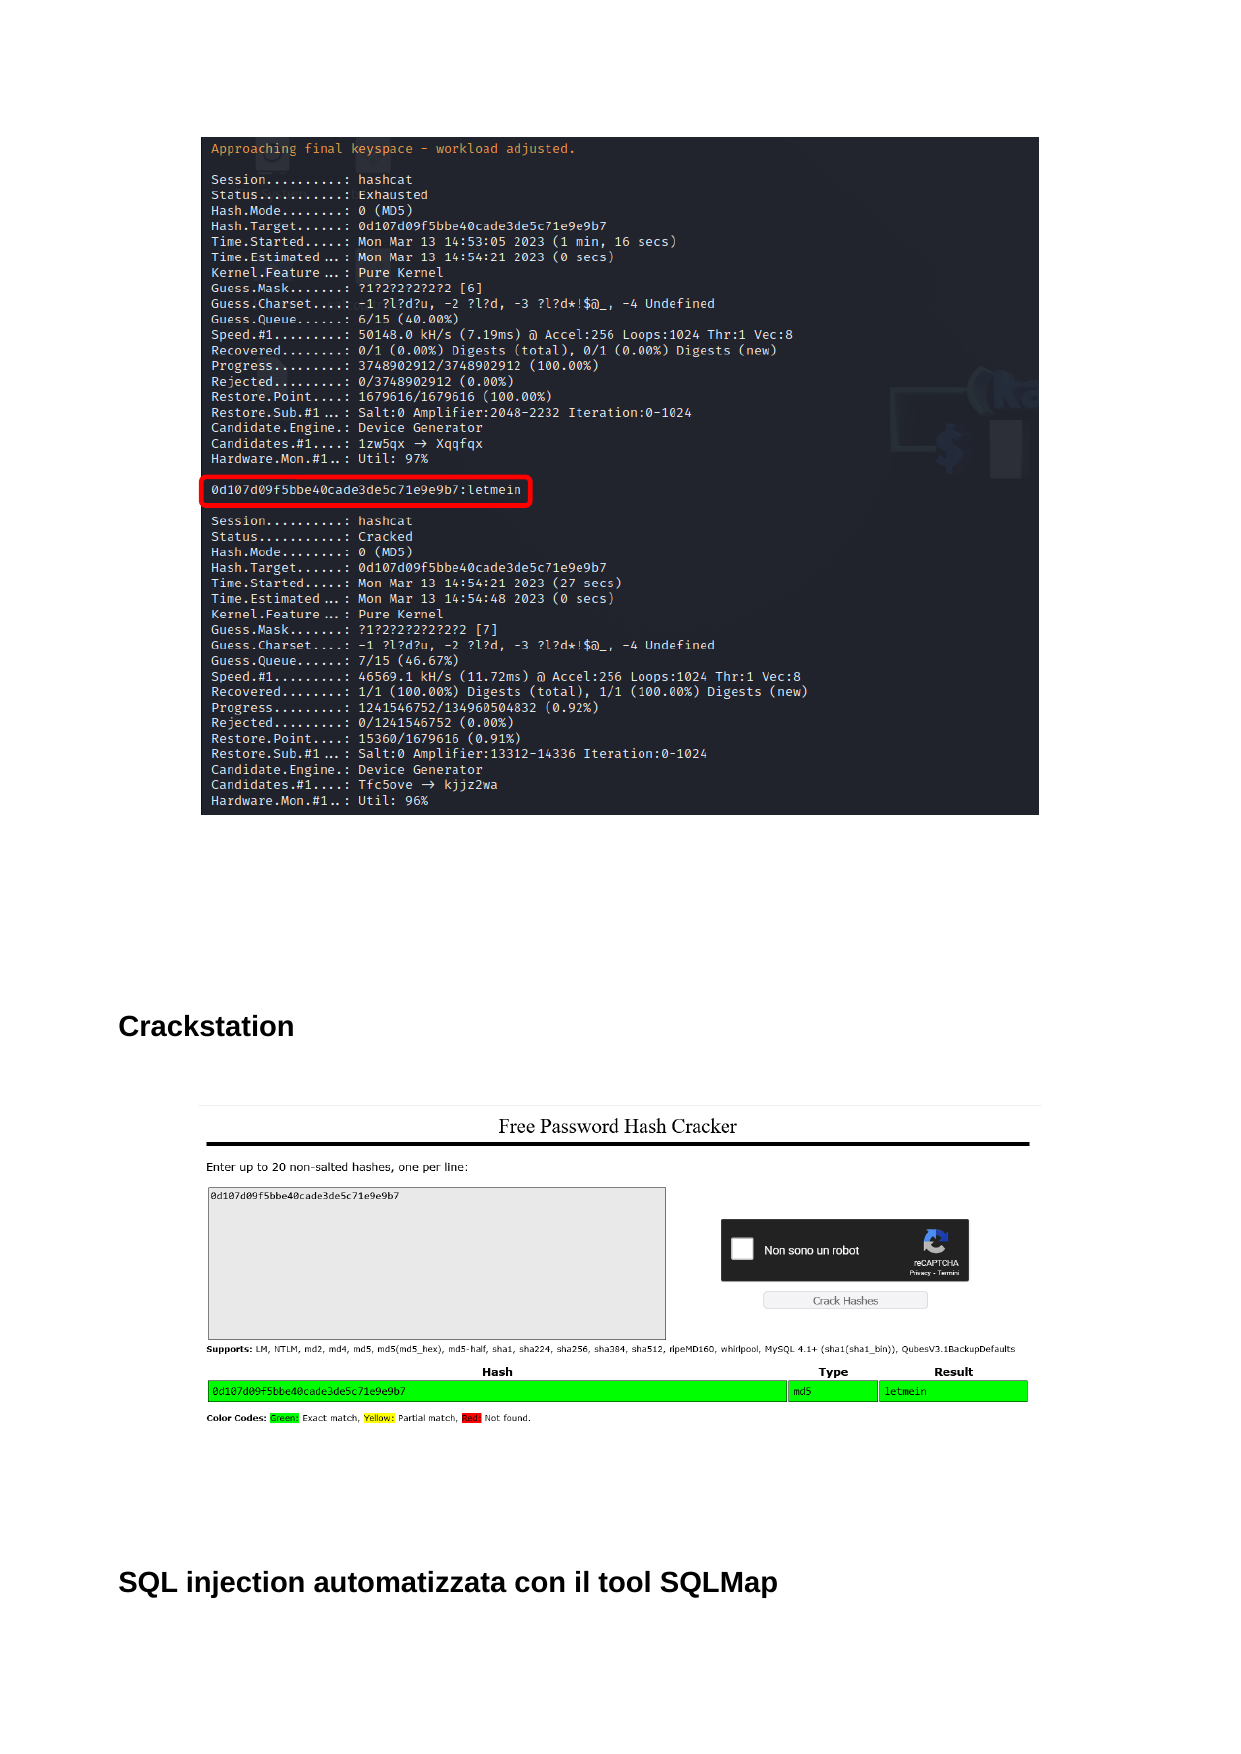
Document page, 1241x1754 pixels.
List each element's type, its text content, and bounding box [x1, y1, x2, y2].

text Crackstation [118, 1009, 1122, 1043]
picture [198, 1105, 1042, 1436]
text SQL injection automatizzata con il tool SQLMap [118, 1565, 1122, 1599]
picture [201, 137, 1039, 815]
picture [204, 480, 527, 503]
